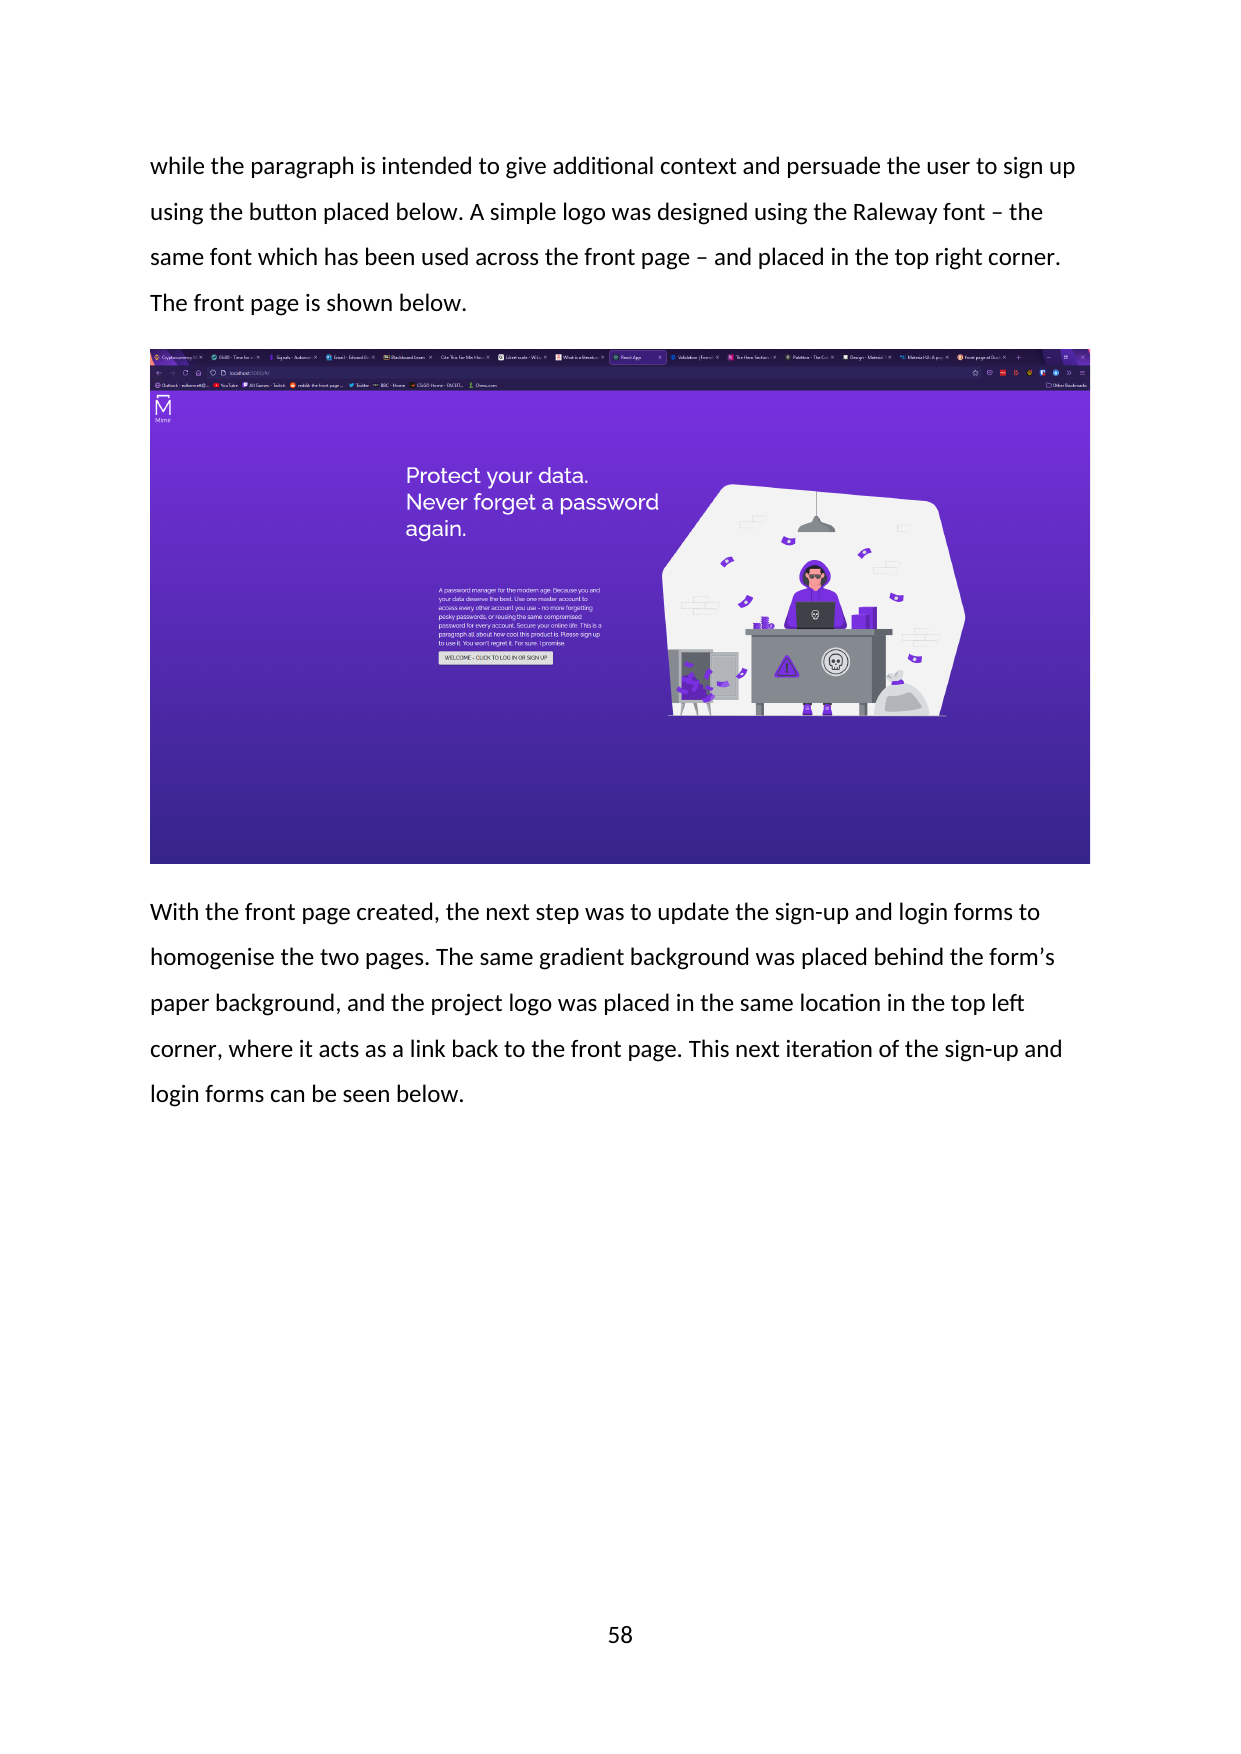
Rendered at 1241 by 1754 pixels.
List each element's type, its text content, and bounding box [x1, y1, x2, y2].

text With the front page created, the next step was to update the sign-up and login forms to homogenise the two pages. The same gradient background was placed behind the form’s paper background, and the project logo was placed in the same location in the top left corner, where it acts as a link back to the front page. This next iteration of the sign-up and login forms can be seen below. [150, 896, 1090, 1109]
picture [150, 349, 1091, 864]
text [150, 150, 1090, 318]
